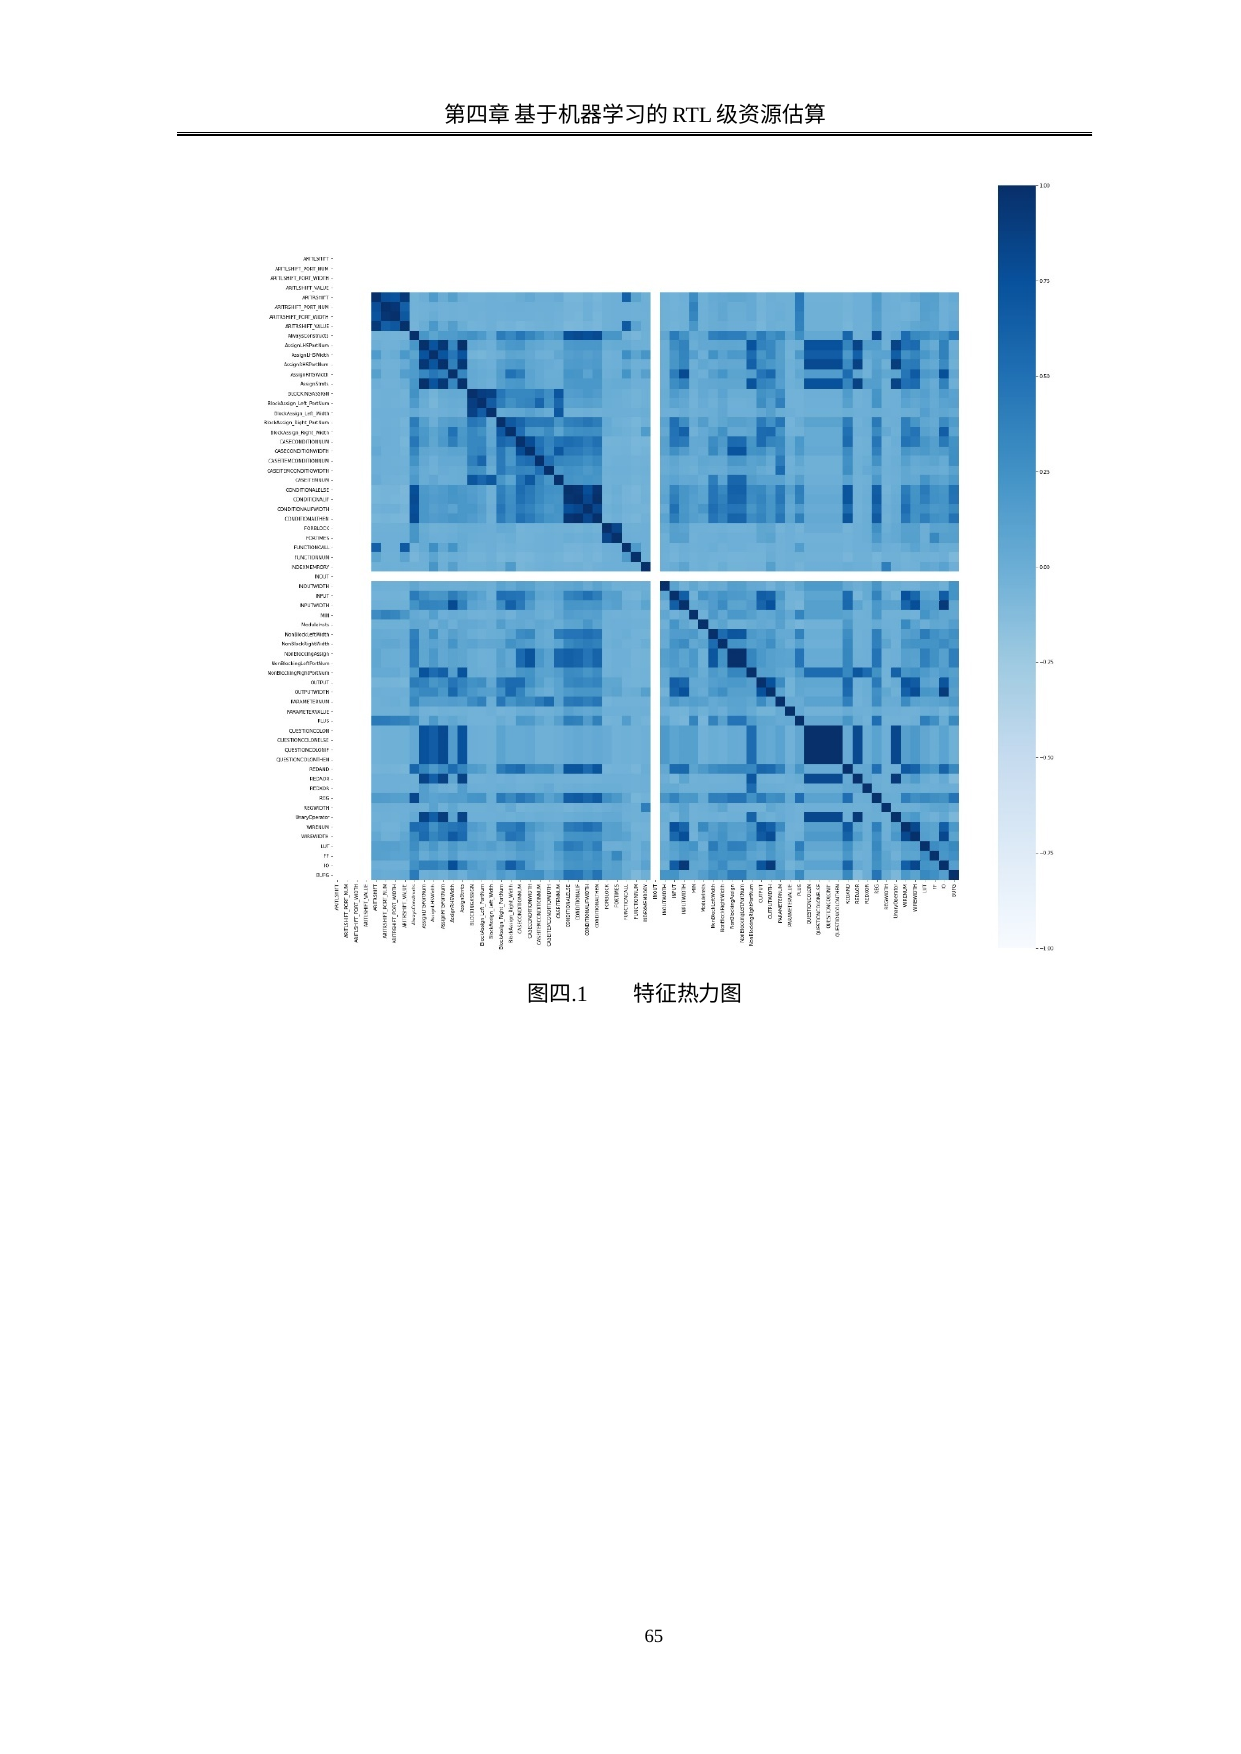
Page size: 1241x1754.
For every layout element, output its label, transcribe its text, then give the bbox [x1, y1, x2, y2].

picture [244, 177, 1076, 964]
text 特征热力图 [177, 976, 1092, 1008]
